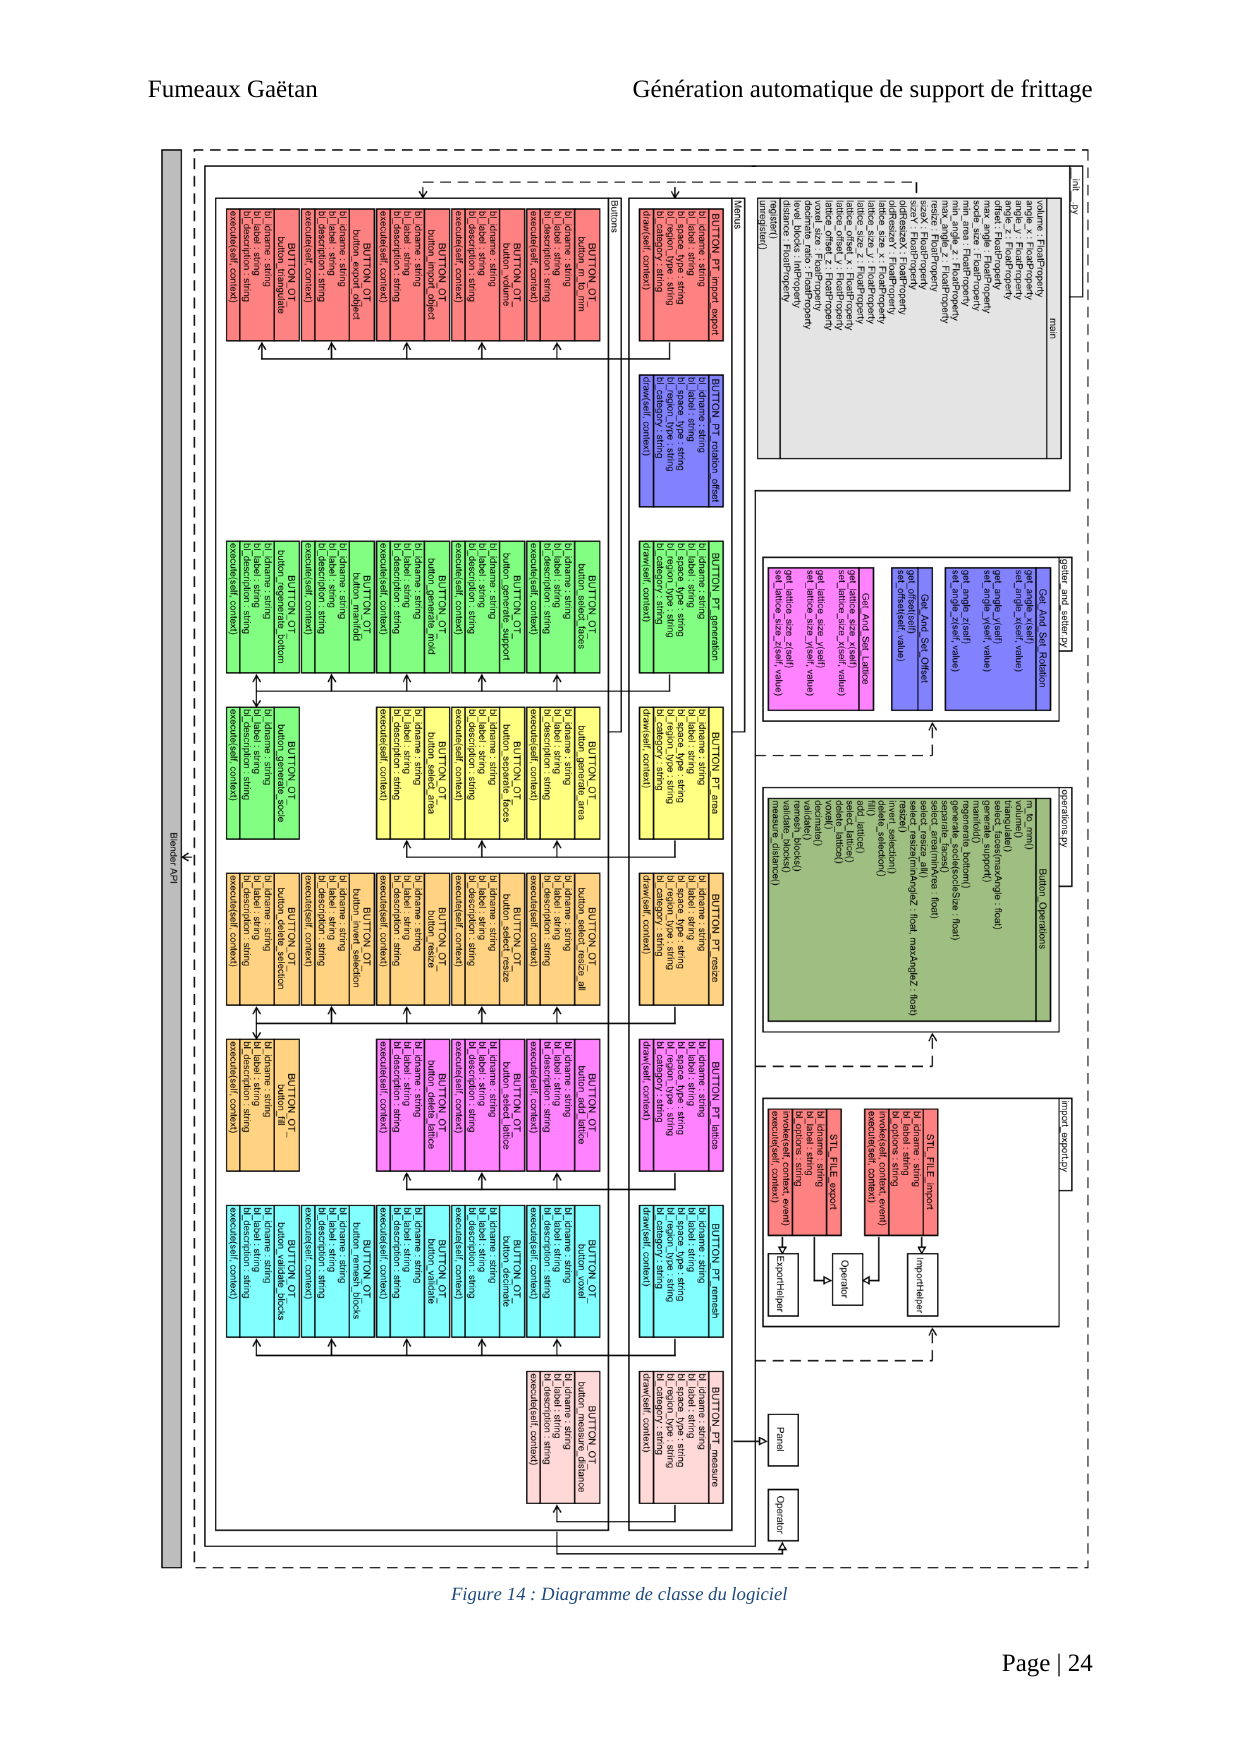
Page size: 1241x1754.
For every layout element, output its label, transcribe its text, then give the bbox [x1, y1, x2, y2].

picture [161, 149, 1089, 1569]
text Figure 14 : Diagramme de classe du logiciel [148, 1582, 1093, 1604]
